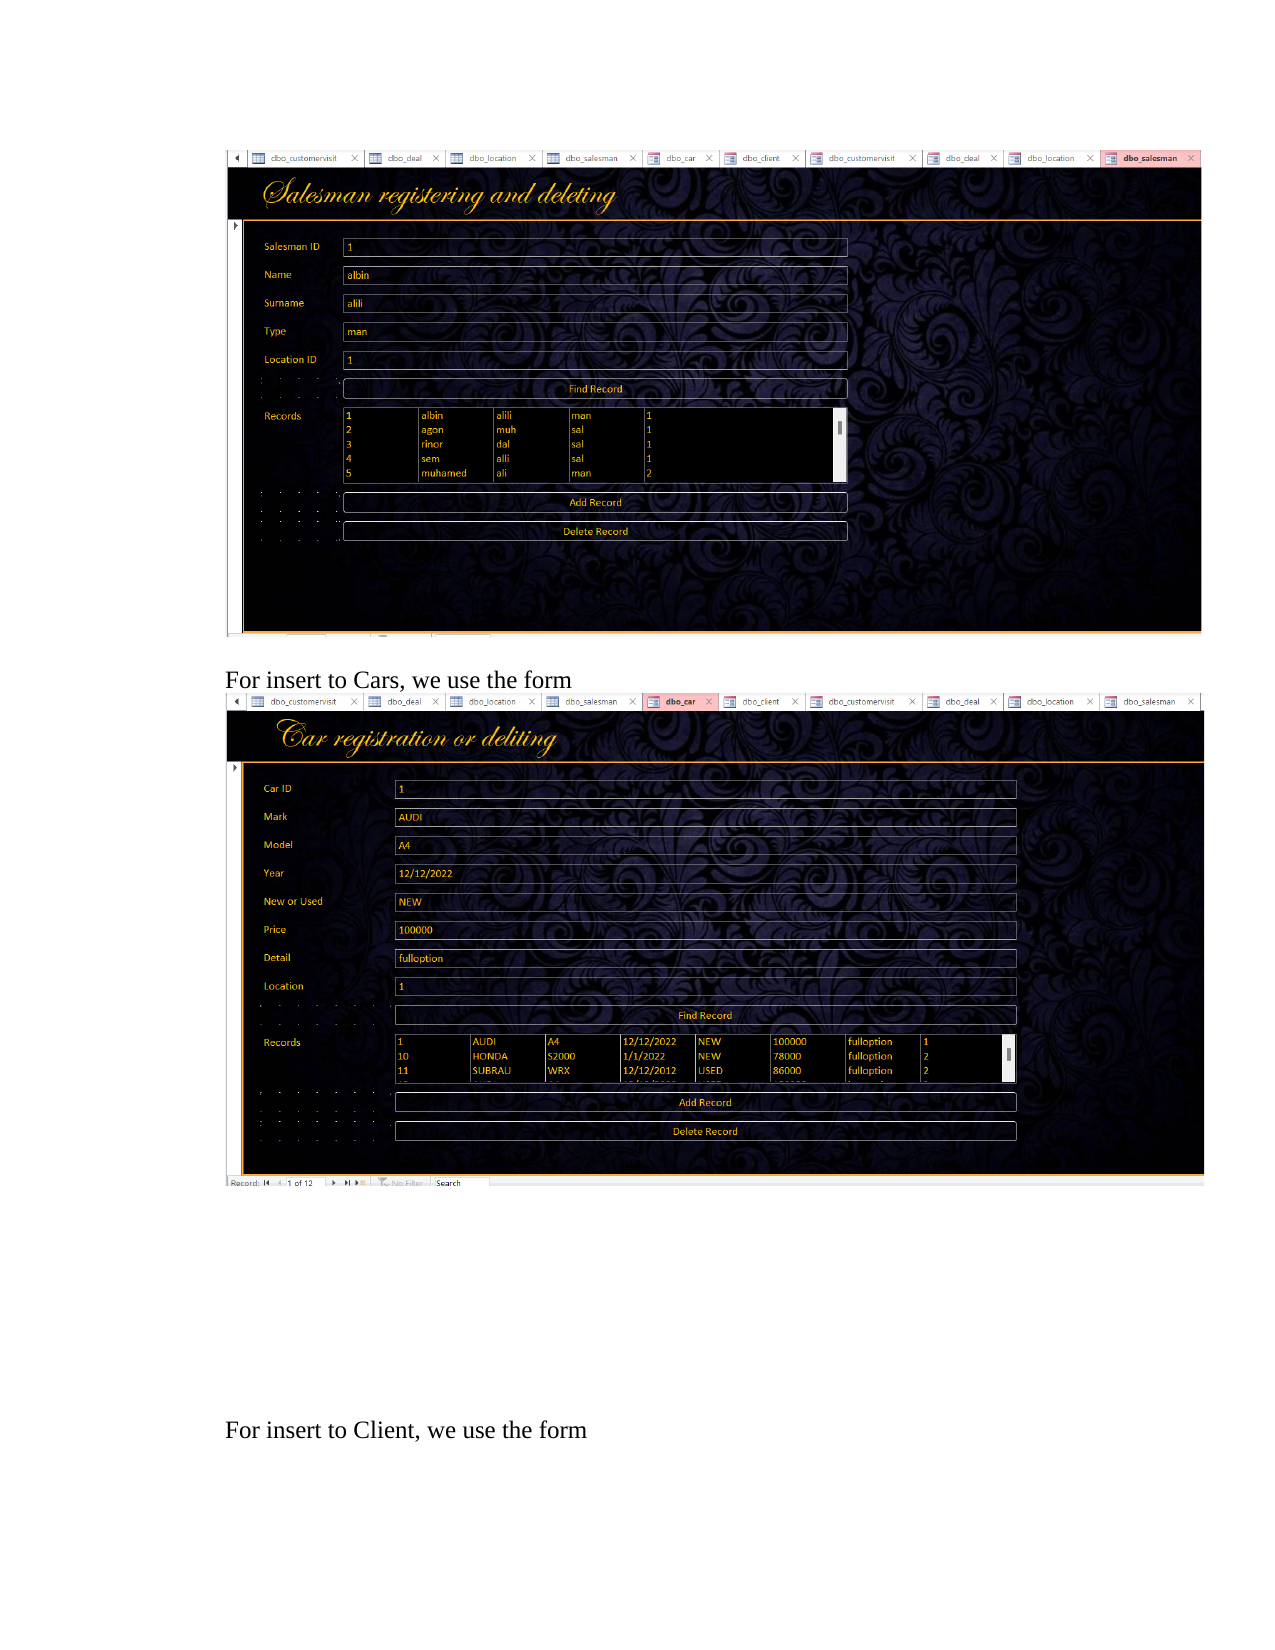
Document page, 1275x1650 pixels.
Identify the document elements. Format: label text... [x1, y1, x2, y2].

text For insert to Cars, we use the form [150, 665, 1125, 694]
text For insert to Client, we use the form [150, 1415, 1125, 1444]
picture [225, 693, 1205, 1186]
picture [225, 150, 1202, 637]
